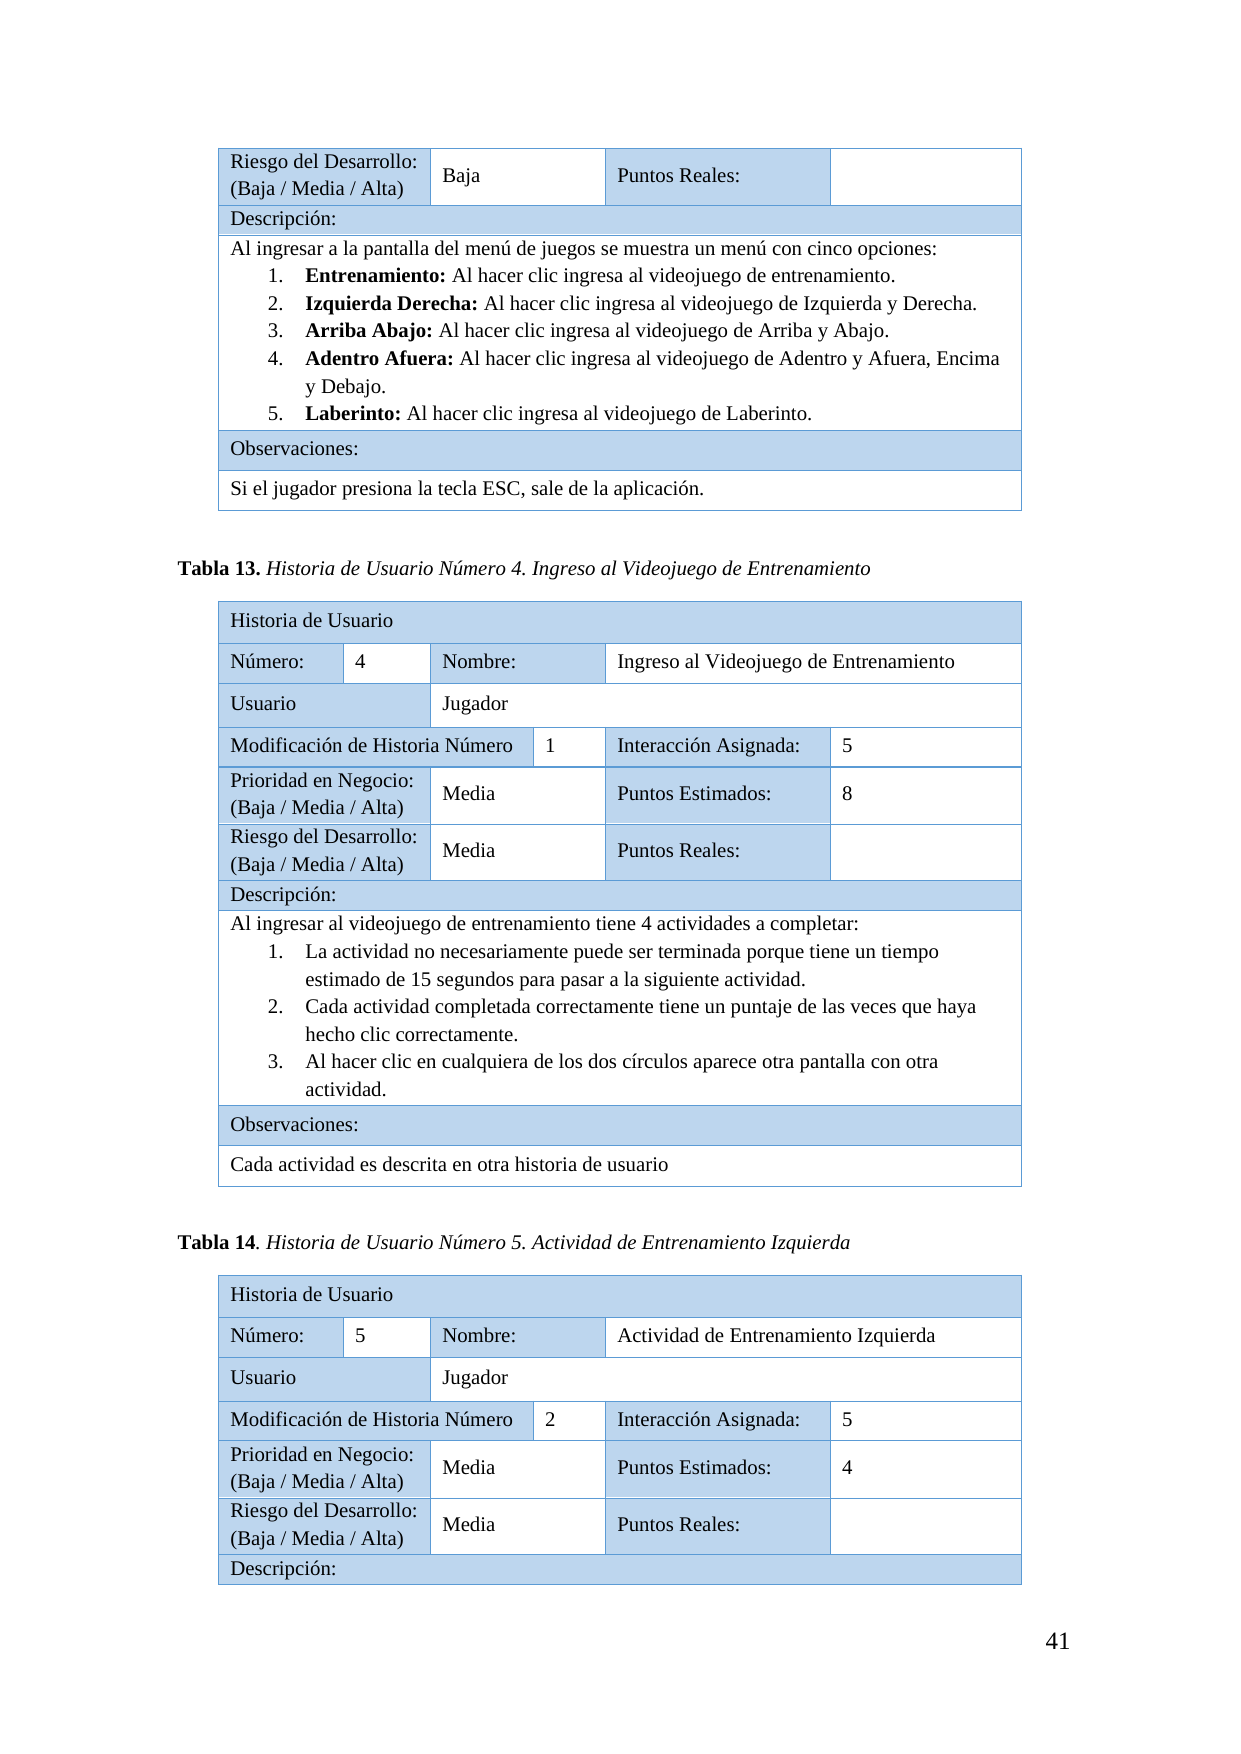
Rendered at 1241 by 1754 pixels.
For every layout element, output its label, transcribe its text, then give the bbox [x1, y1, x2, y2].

table_cell Cada actividad es descrita en otra historia de usuario [219, 1146, 1021, 1186]
table_cell Usuario [219, 684, 430, 727]
table_cell Prioridad en Negocio: (Baja / Media / Alta) [219, 1441, 430, 1497]
table_cell [831, 149, 1021, 205]
table_cell Observaciones: [219, 431, 1021, 470]
table_cell Puntos Reales: [606, 1499, 830, 1554]
table_cell Media [431, 1441, 605, 1497]
table_cell Prioridad en Negocio: (Baja / Media / Alta) [219, 768, 430, 823]
table_cell Riesgo del Desarrollo: (Baja / Media / Alta) [219, 1499, 430, 1554]
table_cell Descripción: [219, 881, 1021, 910]
table_cell Baja [431, 149, 605, 205]
table_cell 8 [831, 768, 1021, 823]
table_cell Interacción Asignada: [606, 1402, 830, 1440]
table_cell Al ingresar al videojuego de entrenamiento tiene 4 actividades a completar: La actividad no necesariamente puede ser terminada porque tiene un tiempo estimado de 15 segundos para pasar a la siguiente actividad. Cada actividad completada correctamente tiene un puntaje de las veces que haya hecho clic correctamente. Al hacer clic en cualquiera de los dos círculos aparece otra pantalla con otra actividad. [219, 911, 1021, 1105]
table_cell Puntos Estimados: [606, 768, 830, 823]
table_cell Nombre: [431, 1318, 605, 1357]
table_cell Al ingresar a la pantalla del menú de juegos se muestra un menú con cinco opciones: Entrenamiento: Al hacer clic ingresa al videojuego de entrenamiento. Izquierda Derecha: Al hacer clic ingresa al videojuego de Izquierda y Derecha. Arriba Abajo: Al hacer clic ingresa al videojuego de Arriba y Abajo. Adentro Afuera: Al hacer clic ingresa al videojuego de Adentro y Afuera, Encima y Debajo. Laberinto: Al hacer clic ingresa al videojuego de Laberinto. [219, 236, 1021, 429]
table_cell Riesgo del Desarrollo: (Baja / Media / Alta) [219, 825, 430, 880]
table_cell Observaciones: [219, 1106, 1021, 1145]
table_cell Media [431, 1499, 605, 1554]
table_cell Puntos Reales: [606, 149, 830, 205]
table_cell Si el jugador presiona la tecla ESC, sale de la aplicación. [219, 471, 1021, 510]
table_cell Modificación de Historia Número [219, 1402, 533, 1440]
table_cell Número: [219, 644, 343, 683]
table_cell Media [431, 825, 605, 880]
table_cell Actividad de Entrenamiento Izquierda [606, 1318, 1021, 1357]
table_cell 5 [344, 1318, 430, 1357]
table_cell Riesgo del Desarrollo: (Baja / Media / Alta) [219, 149, 430, 205]
table_cell Jugador [431, 1358, 1021, 1401]
table_cell 2 [534, 1402, 605, 1440]
table_cell Puntos Estimados: [606, 1441, 830, 1497]
table_cell Número: [219, 1318, 343, 1357]
table_cell Media [431, 768, 605, 823]
table_cell Nombre: [431, 644, 605, 683]
table_cell 1 [534, 728, 605, 766]
text Tabla 14. Historia de Usuario Número 5. Actividad de Entrenamiento Izquierda [177, 1230, 1063, 1254]
text Tabla 13. Historia de Usuario Número 4. Ingreso al Videojuego de Entrenamiento [177, 556, 1063, 580]
table_cell Descripción: [219, 1555, 1021, 1584]
table_cell Puntos Reales: [606, 825, 830, 880]
table_cell [831, 1499, 1021, 1554]
table_cell Modificación de Historia Número [219, 728, 533, 766]
table_cell [831, 825, 1021, 880]
table_header Historia de Usuario [219, 602, 1021, 643]
table_header Historia de Usuario [219, 1276, 1021, 1317]
table_cell 4 [344, 644, 430, 683]
table_cell Jugador [431, 684, 1021, 727]
table_cell 4 [831, 1441, 1021, 1497]
table_cell Descripción: [219, 206, 1021, 234]
table_cell Interacción Asignada: [606, 728, 830, 766]
table_cell Usuario [219, 1358, 430, 1401]
table_cell Ingreso al Videojuego de Entrenamiento [606, 644, 1021, 683]
table_cell 5 [831, 1402, 1021, 1440]
table_cell 5 [831, 728, 1021, 766]
